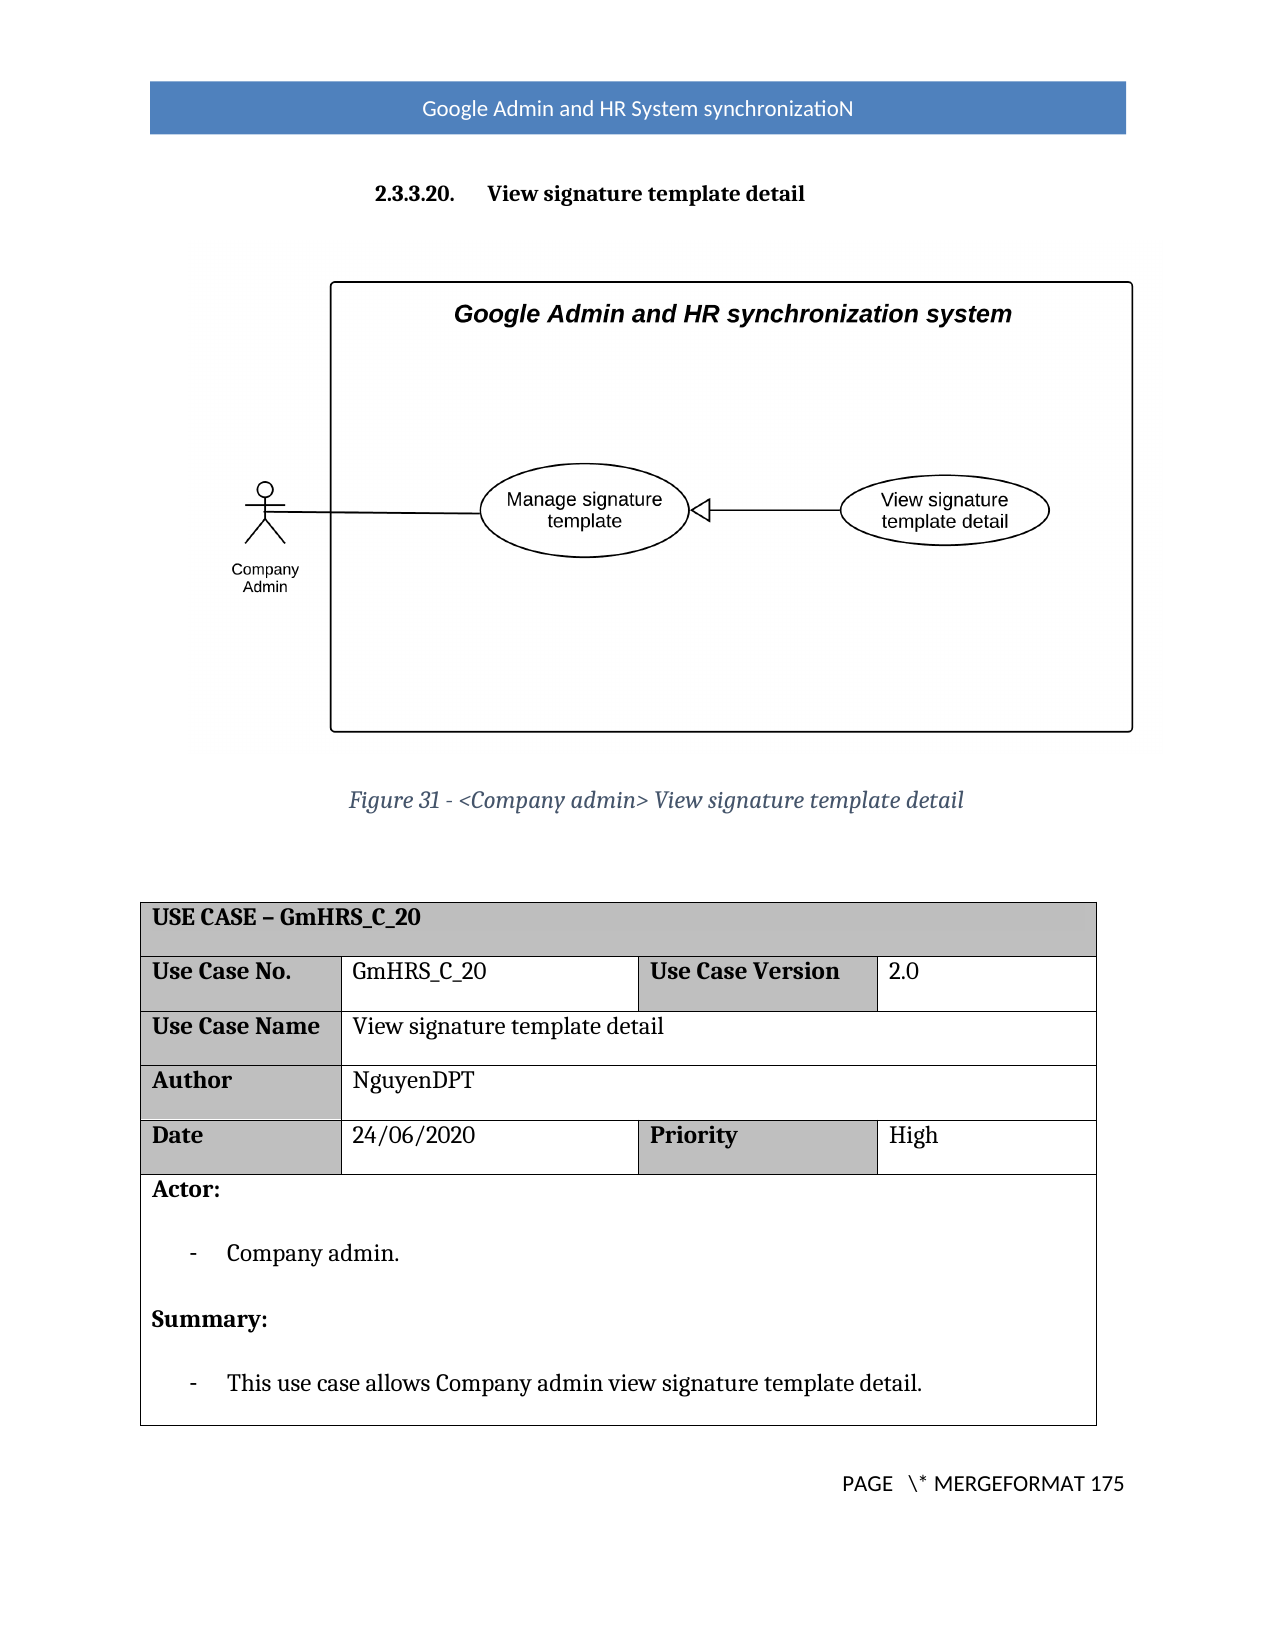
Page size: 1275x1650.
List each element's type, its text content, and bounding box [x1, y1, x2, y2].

table_cell Date [141, 1121, 341, 1174]
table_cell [141, 1175, 1096, 1425]
text Figure 31 - <Company admin> View signature template detail [187, 786, 1125, 815]
table_cell 2.0 [878, 957, 1096, 1011]
table_cell NguyenDPT [342, 1066, 1096, 1119]
table_cell Priority [639, 1121, 877, 1174]
subtitle View signature template detail [375, 181, 1125, 207]
table_cell GmHRS_C_20 [342, 957, 638, 1011]
table_cell Use Case Name [141, 1012, 341, 1065]
picture [187, 240, 1163, 754]
table_cell Author [141, 1066, 341, 1119]
table_cell Use Case Version [639, 957, 877, 1011]
table_cell Use Case No. [141, 957, 341, 1011]
table_cell High [878, 1121, 1096, 1174]
table_cell 24/06/2020 [342, 1121, 638, 1174]
table_header USE CASE – GmHRS_C_20 [141, 903, 1096, 956]
table_cell View signature template detail [342, 1012, 1096, 1065]
